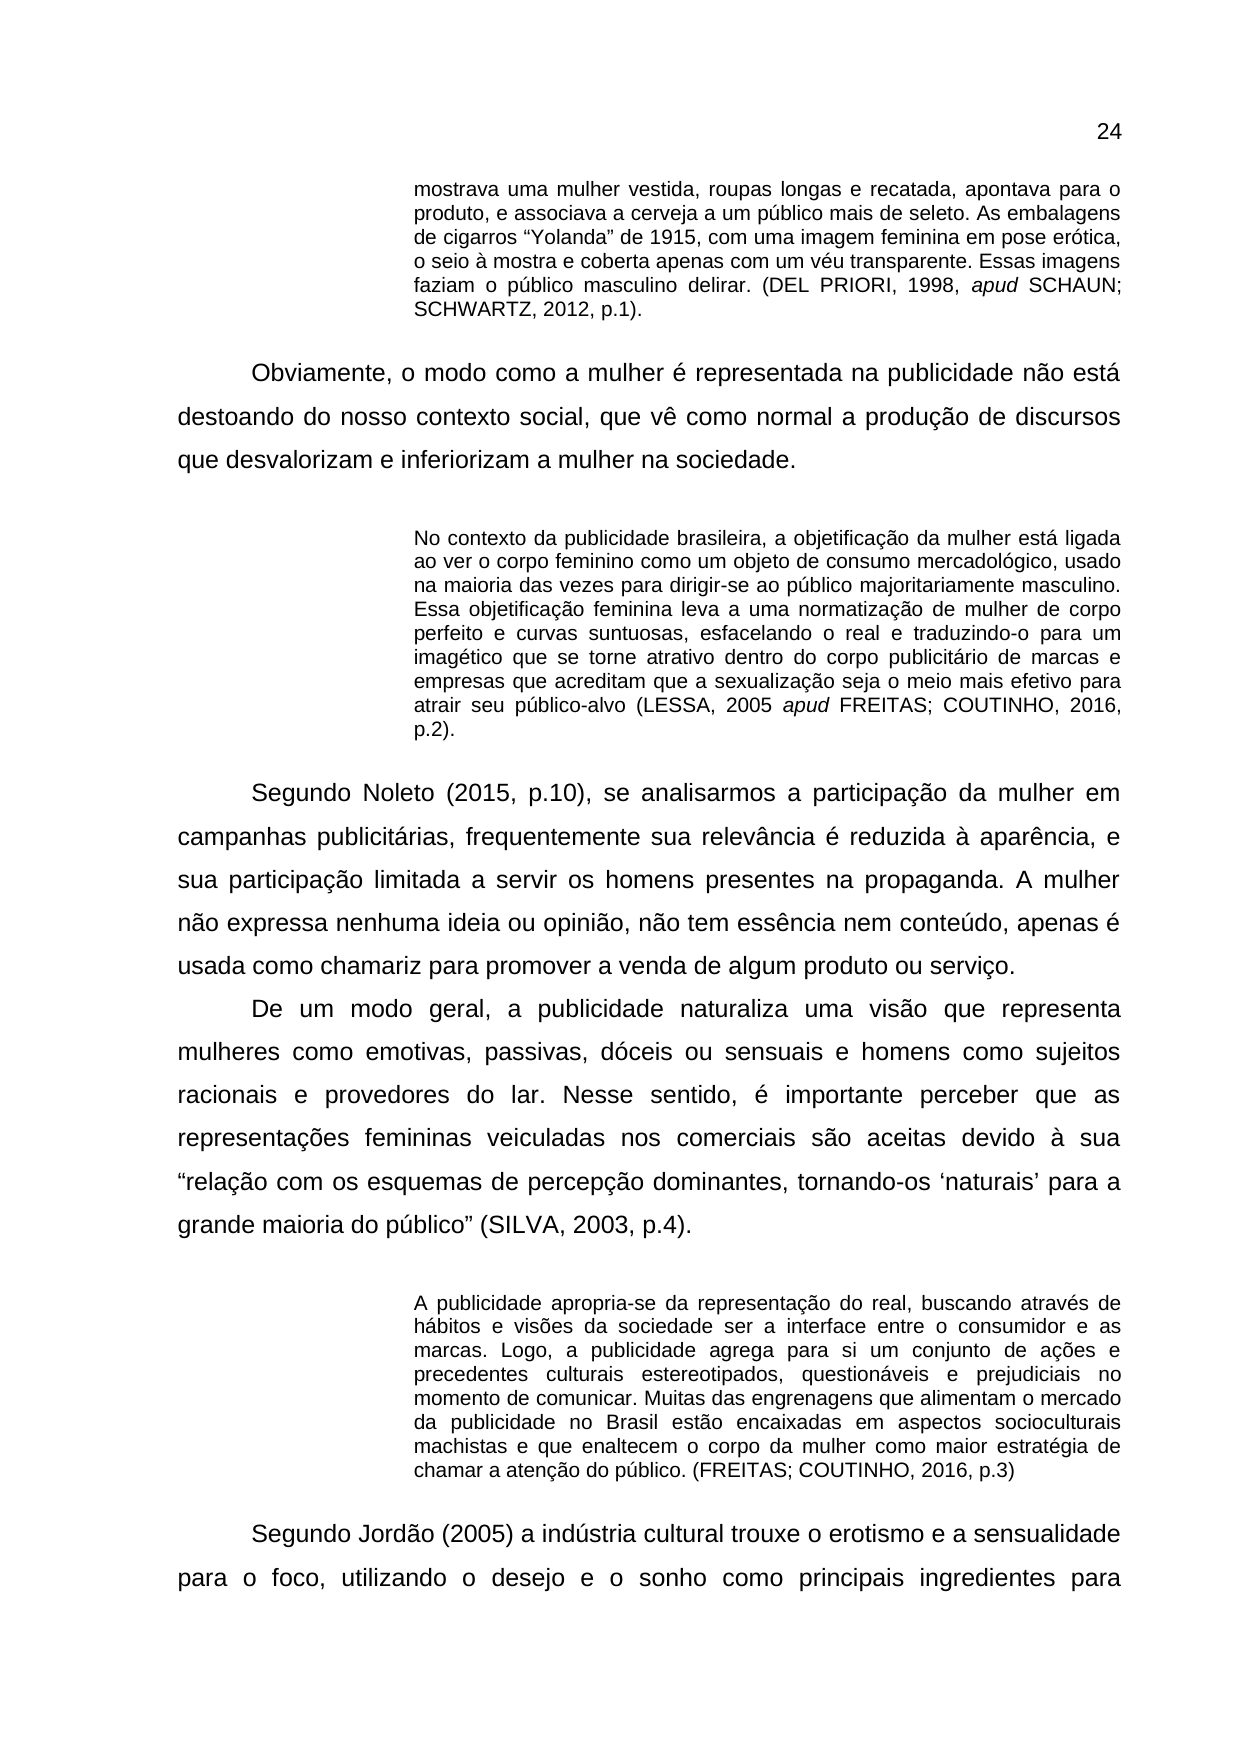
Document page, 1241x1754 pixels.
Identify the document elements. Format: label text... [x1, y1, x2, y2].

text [413, 177, 1122, 321]
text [177, 1519, 1122, 1591]
text No contexto da publicidade brasileira, a objetificação da mulher está ligada ao ver o corpo feminino como um objeto de consumo mercadológico, usado na maioria das vezes para dirigir-se ao público majoritariamente masculino. Essa objetificação feminina leva a uma normatização de mulher de corpo perfeito e curvas suntuosas, esfacelando o real e traduzindo-o para um imagético que se torne atrativo dentro do corpo publicitário de marcas e empresas que acreditam que a sexualização seja o meio mais efetivo para atrair seu público-alvo (LESSA, 2005 apud FREITAS; COUTINHO, 2016, p.2). [413, 525, 1122, 741]
text Obviamente, o modo como a mulher é representada na publicidade não está destoando do nosso contexto social, que vê como normal a produção de discursos que desvalorizam e inferiorizam a mulher na sociedade. [177, 358, 1122, 473]
text De um modo geral, a publicidade naturaliza uma visão que representa mulheres como emotivas, passivas, dóceis ou sensuais e homens como sujeitos racionais e provedores do lar. Nesse sentido, é importante perceber que as representações femininas veiculadas nos comerciais são aceitas devido à sua “relação com os esquemas de percepção dominantes, tornando-os ‘naturais’ para a grande maioria do público” (SILVA, 2003, p.4). [177, 994, 1122, 1238]
text A publicidade apropria-se da representação do real, buscando através de hábitos e visões da sociedade ser a interface entre o consumidor e as marcas. Logo, a publicidade agrega para si um conjunto de ações e precedentes culturais estereotipados, questionáveis e prejudiciais no momento de comunicar. Muitas das engrenagens que alimentam o mercado da publicidade no Brasil estão encaixadas em aspectos socioculturais machistas e que enaltecem o corpo da mulher como maior estratégia de chamar a atenção do público. (FREITAS; COUTINHO, 2016, p.3) [413, 1290, 1122, 1482]
text Segundo Noleto (2015, p.10), se analisarmos a participação da mulher em campanhas publicitárias, frequentemente sua relevância é reduzida à aparência, e sua participação limitada a servir os homens presentes na propaganda. A mulher não expressa nenhuma ideia ou opinião, não tem essência nem conteúdo, apenas é usada como chamariz para promover a venda de algum produto ou serviço. [177, 778, 1122, 980]
